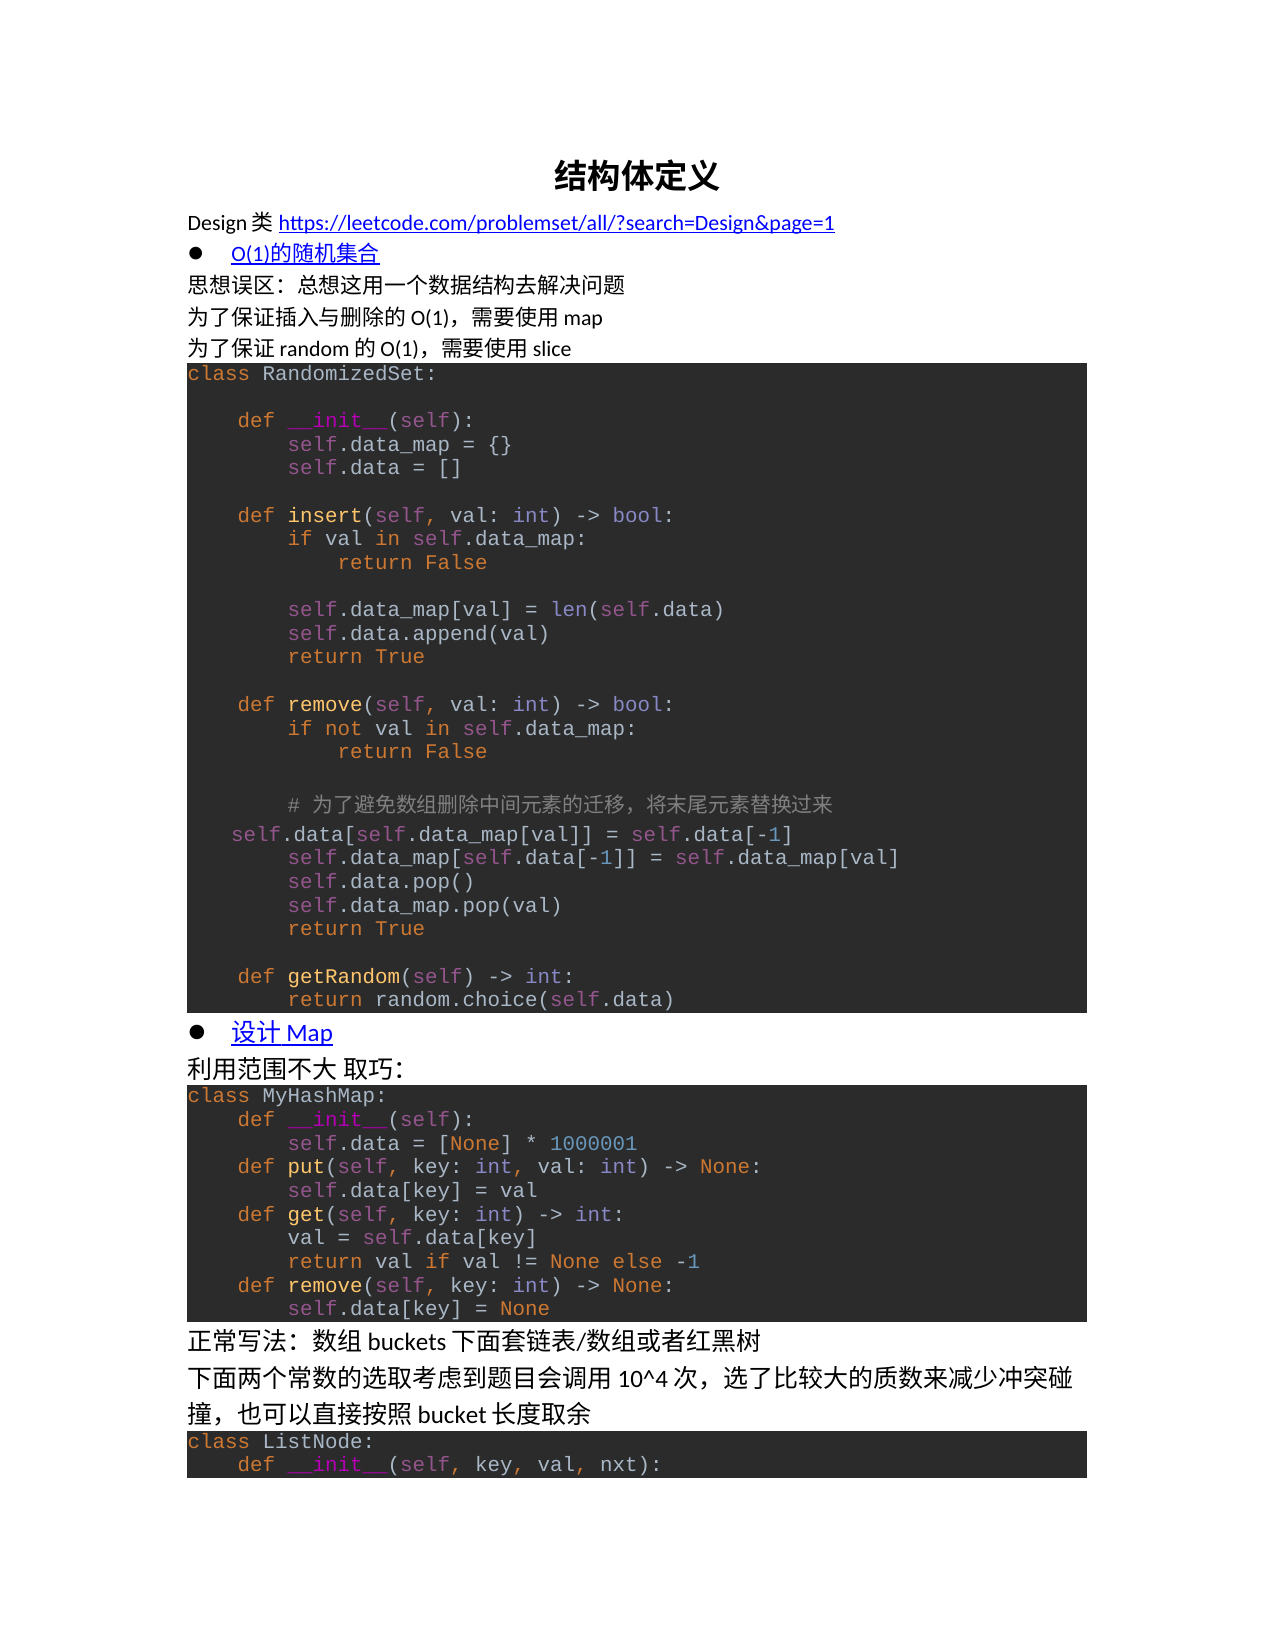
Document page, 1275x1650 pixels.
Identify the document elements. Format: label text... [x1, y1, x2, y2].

text Design类 https://leetcode.com/problemset/all/?search=Design&page=1 [187, 204, 1087, 236]
list O(1)的随机集合 [187, 236, 1087, 268]
text 为了保证插入与删除的O(1)，需要使用map [187, 299, 1087, 331]
text class MyHashMap: def __init__(self): self.data = [None] * 1000001 def put(self, key: int, val: int) -> None: self.data[key] = val def get(self, key: int) -> int: val = self.data[key] return val if val != None else -1 def remove(self, key: int) -> None: self.data[key] = None [187, 1085, 1087, 1322]
text 下面两个常数的选取考虑到题目会调用10^4次，选了比较大的质数来减少冲突碰撞，也可以直接按照bucket长度取余 [187, 1358, 1087, 1431]
list 设计Map [187, 1013, 1087, 1049]
text 思想误区：总想这用一个数据结构去解决问题 [187, 268, 1087, 299]
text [187, 1431, 1087, 1478]
text 利用范围不大 取巧： [187, 1049, 1087, 1085]
text 为了保证random的O(1)，需要使用slice [187, 331, 1087, 363]
text 正常写法：数组buckets下面套链表/数组或者红黑树 [187, 1322, 1087, 1358]
text class RandomizedSet: def __init__(self): self.data_map = {} self.data = [] def insert(self, val: int) -> bool: if val in self.data_map: return False self.data_map[val] = len(self.data) self.data.append(val) return True def remove(self, val: int) -> bool: if not val in self.data_map: return False # 为了避免数组删除中间元素的迁移，将末尾元素替换过来 self.data[self.data_map[val]] = self.data[-1] self.data_map[self.data[-1]] = self.data_map[val] self.data.pop() self.data_map.pop(val) return True def getRandom(self) -> int: return random.choice(self.data) [187, 363, 1087, 1013]
title 结构体定义 [187, 150, 1087, 198]
